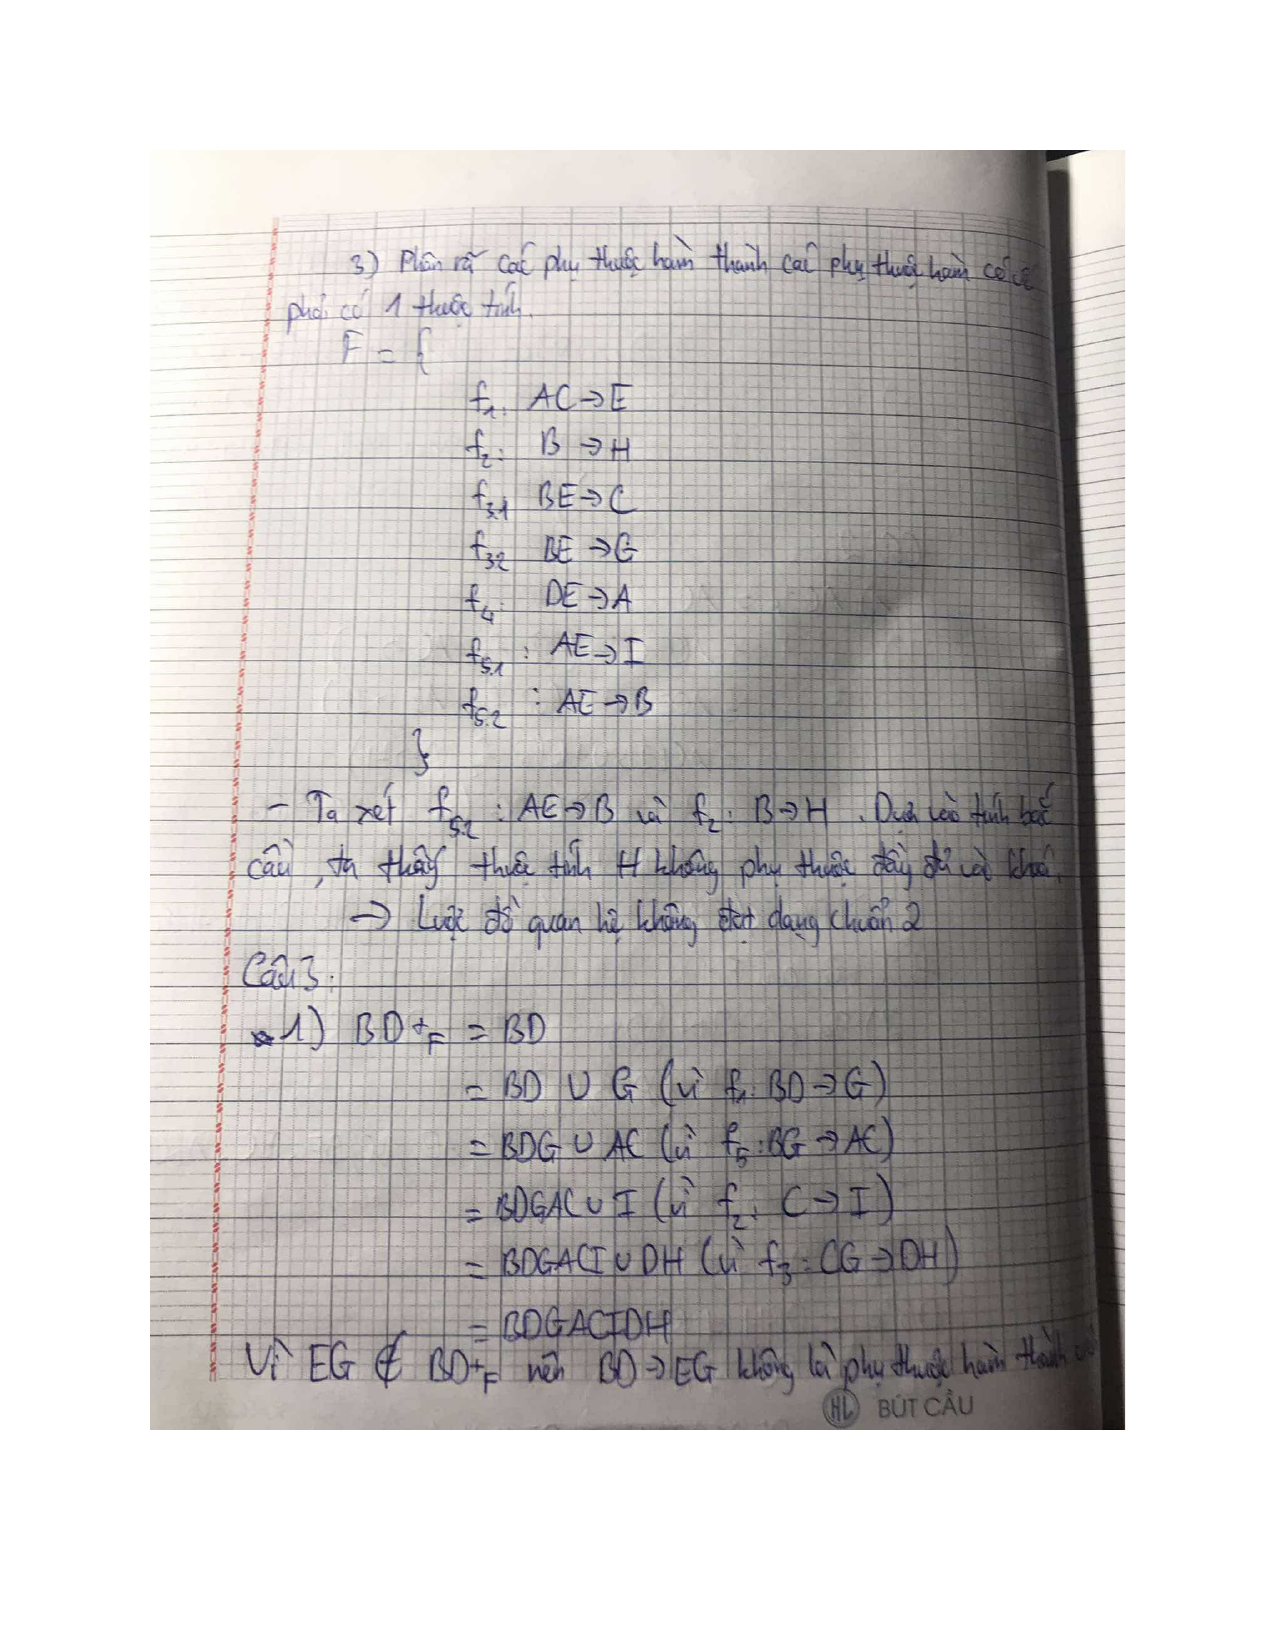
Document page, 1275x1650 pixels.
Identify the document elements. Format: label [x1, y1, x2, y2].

picture [150, 150, 1125, 1430]
